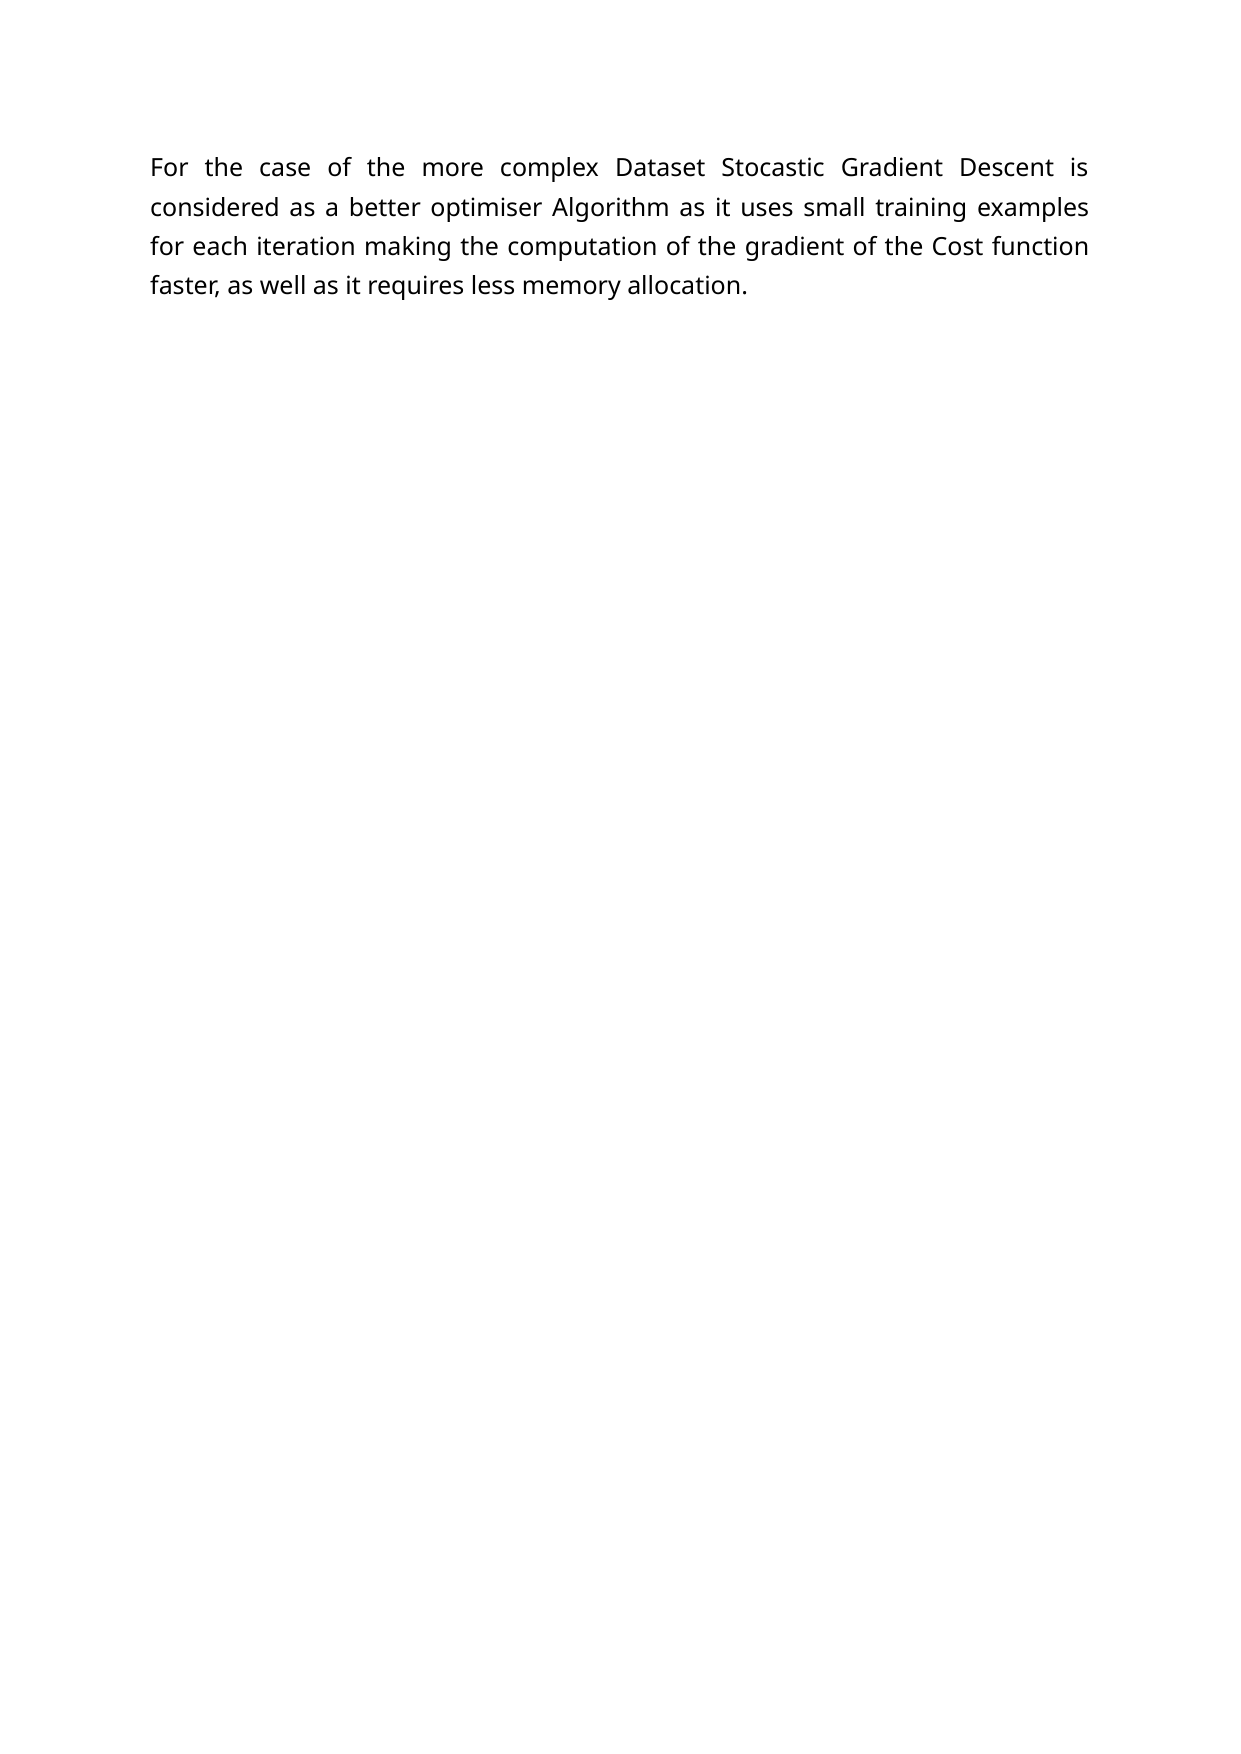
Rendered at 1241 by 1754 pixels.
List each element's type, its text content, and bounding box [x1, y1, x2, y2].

text For the case of the more complex Dataset Stocastic Gradient Descent is considered as a better optimiser Algorithm as it uses small training examples for each iteration making the computation of the gradient of the Cost function faster, as well as it requires less memory allocation. [150, 150, 1090, 302]
